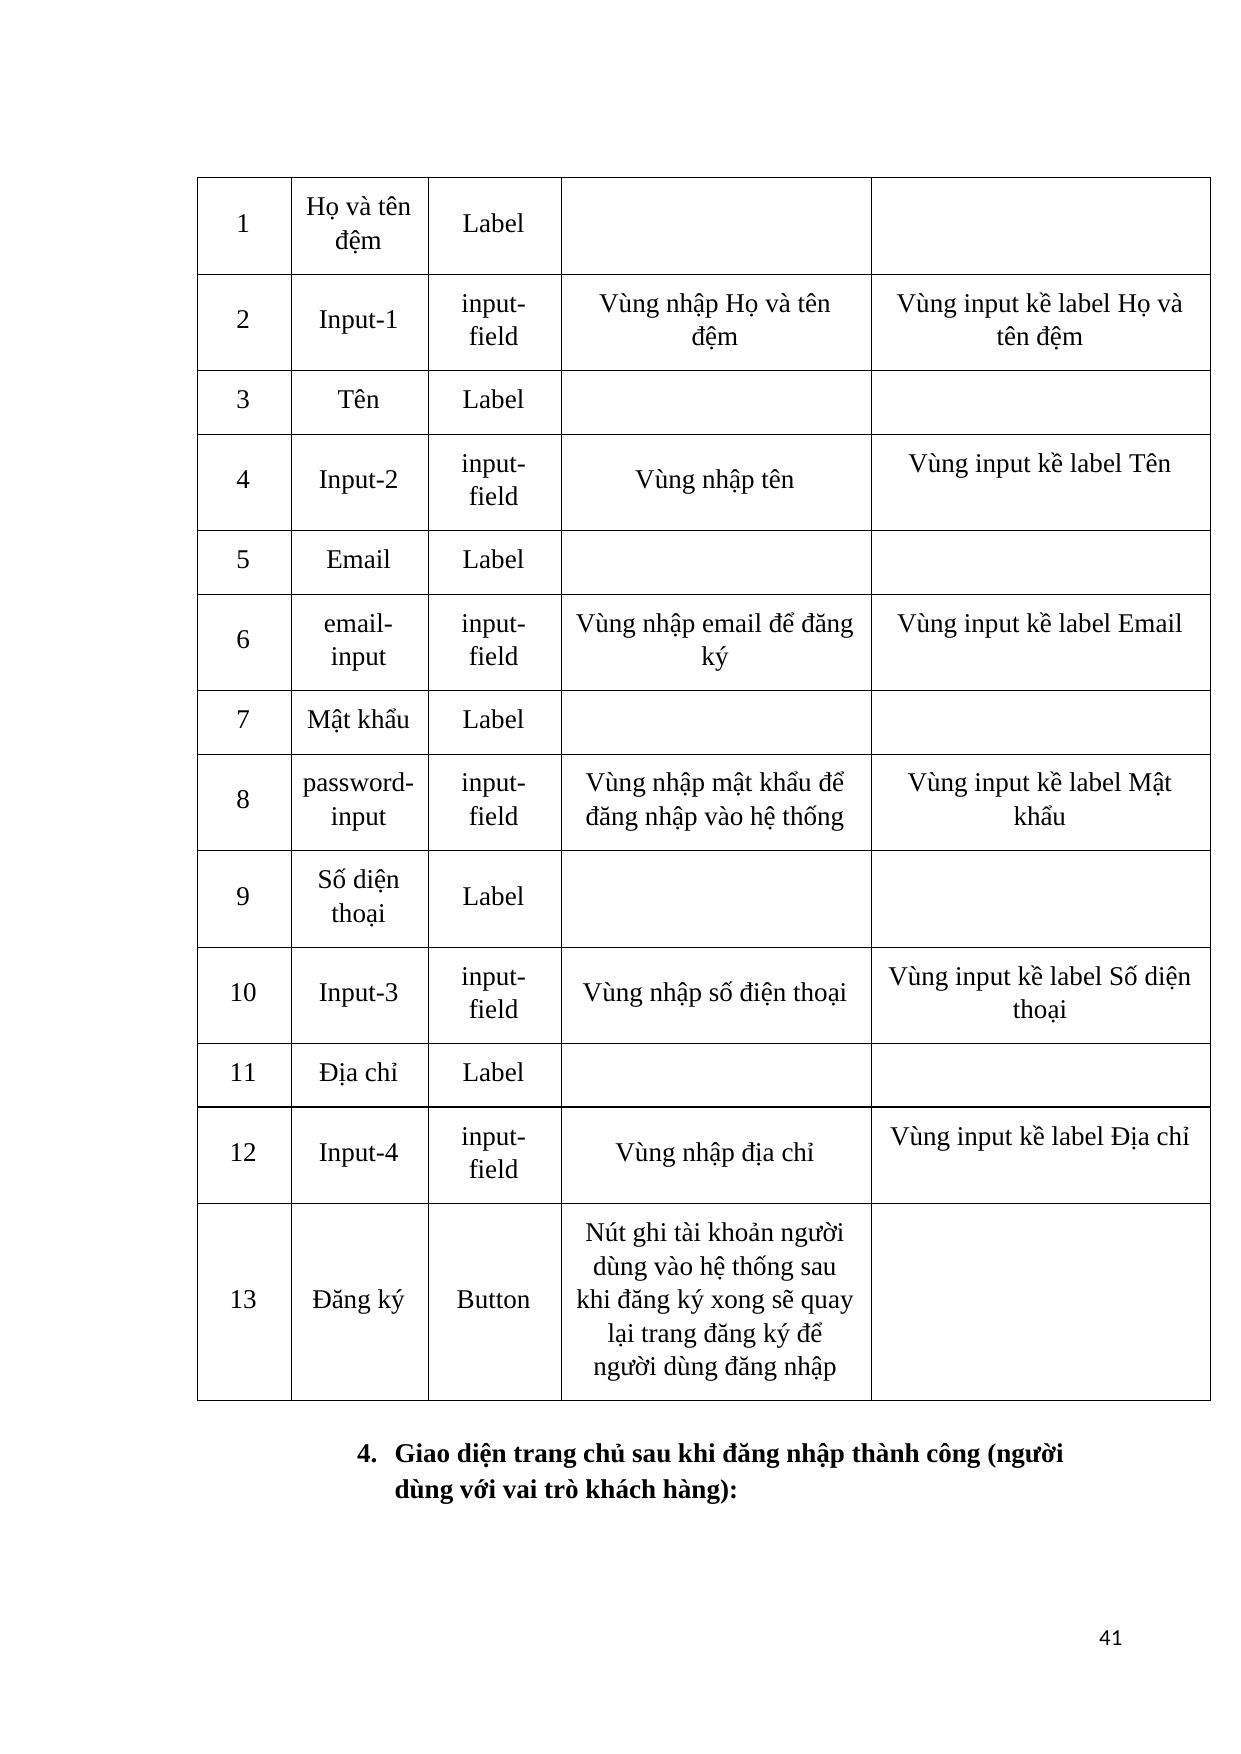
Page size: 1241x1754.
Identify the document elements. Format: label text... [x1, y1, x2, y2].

table_cell Mật khẩu [292, 691, 428, 753]
table_cell Input-1 [292, 275, 428, 370]
table_cell Vùng nhập tên [562, 435, 871, 530]
table_cell Button [429, 1204, 561, 1400]
table_cell Vùng input kề label Mật khẩu [872, 755, 1210, 850]
table_cell 7 [198, 691, 291, 753]
table_cell [872, 691, 1210, 753]
table_cell Nút ghi tài khoản người dùng vào hệ thống sau khi đăng ký xong sẽ quay lại trang đăng ký để người dùng đăng nhập [562, 1204, 871, 1400]
table_cell Vùng nhập địa chỉ [562, 1108, 871, 1203]
table_cell email-input [292, 595, 428, 690]
table_cell Label [429, 371, 561, 434]
table_cell [872, 1204, 1210, 1400]
table_cell Vùng nhập mật khẩu để đăng nhập vào hệ thống [562, 755, 871, 850]
table_cell [872, 178, 1210, 274]
table_cell Số diện thoại [292, 851, 428, 947]
table_cell [562, 1044, 871, 1106]
table_cell 10 [198, 948, 291, 1043]
table_cell Input-3 [292, 948, 428, 1043]
table_cell input-field [429, 755, 561, 850]
table_cell 13 [198, 1204, 291, 1400]
table_cell [562, 851, 871, 947]
table_cell password-input [292, 755, 428, 850]
table_cell [872, 371, 1210, 434]
table_cell Địa chỉ [292, 1044, 428, 1106]
table_cell 8 [198, 755, 291, 850]
table_cell [562, 691, 871, 753]
table_cell Vùng input kề label Số diện thoại [872, 948, 1210, 1043]
list Giao diện trang chủ sau khi đăng nhập thành công (người dùng với vai trò khách hàng): [357, 1437, 1122, 1504]
table_cell 6 [198, 595, 291, 690]
table_cell [562, 371, 871, 434]
table_cell Vùng input kề label Địa chỉ [872, 1108, 1210, 1203]
table_cell Vùng nhập email để đăng ký [562, 595, 871, 690]
table_cell [562, 178, 871, 274]
table_cell 4 [198, 435, 291, 530]
table_cell Tên [292, 371, 428, 434]
table_cell Họ và tên đệm [292, 178, 428, 274]
table_cell 2 [198, 275, 291, 370]
table_cell Input-2 [292, 435, 428, 530]
table_cell [872, 851, 1210, 947]
table_cell Email [292, 531, 428, 593]
table_cell 11 [198, 1044, 291, 1106]
table_cell Vùng input kề label Email [872, 595, 1210, 690]
table_cell Vùng input kề label Họ và tên đệm [872, 275, 1210, 370]
table_cell Label [429, 178, 561, 274]
table_cell Input-4 [292, 1108, 428, 1203]
table_cell Vùng nhập số điện thoại [562, 948, 871, 1043]
table_cell input-field [429, 595, 561, 690]
table_cell Label [429, 851, 561, 947]
table_cell [872, 531, 1210, 593]
table_cell [872, 1044, 1210, 1106]
table_cell input-field [429, 435, 561, 530]
table_cell [562, 531, 871, 593]
table_cell 9 [198, 851, 291, 947]
table_cell Đăng ký [292, 1204, 428, 1400]
table_cell input-field [429, 1108, 561, 1203]
table_cell Label [429, 691, 561, 753]
table_cell Vùng input kề label Tên [872, 435, 1210, 530]
table_cell 12 [198, 1108, 291, 1203]
table_cell 3 [198, 371, 291, 434]
table_cell input-field [429, 948, 561, 1043]
table_cell 1 [198, 178, 291, 274]
table_cell input-field [429, 275, 561, 370]
table_cell Label [429, 531, 561, 593]
table_cell Vùng nhập Họ và tên đệm [562, 275, 871, 370]
table_cell Label [429, 1044, 561, 1106]
table_cell 5 [198, 531, 291, 593]
